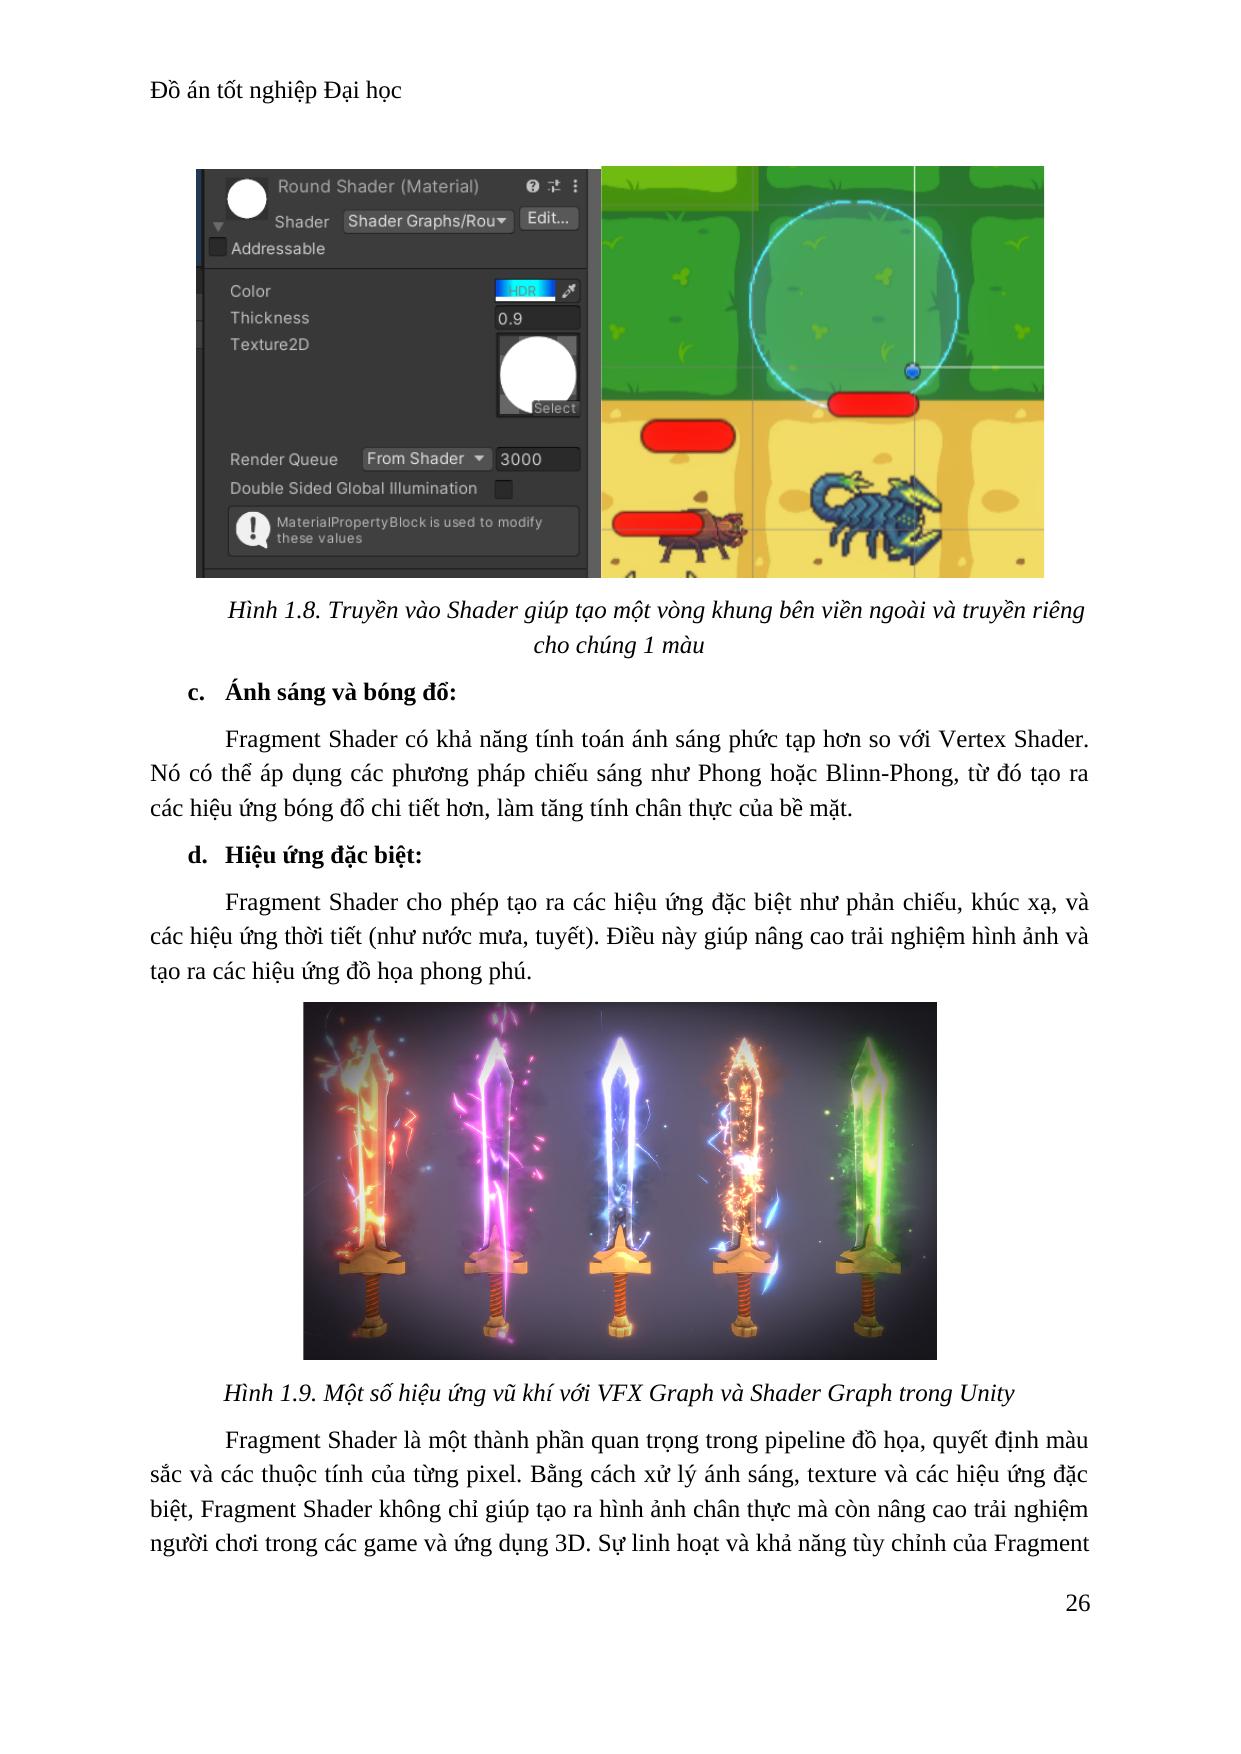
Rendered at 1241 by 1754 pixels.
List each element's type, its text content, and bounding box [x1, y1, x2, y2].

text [150, 1425, 1090, 1557]
subtitle Hình 1.9. Một số hiệu ứng vũ khí với VFX Graph và Shader Graph trong Unity [150, 1378, 1090, 1407]
text Fragment Shader có khả năng tính toán ánh sáng phức tạp hơn so với Vertex Shader. Nó có thể áp dụng các phương pháp chiếu sáng như Phong hoặc Blinn-Phong, từ đó tạo ra các hiệu ứng bóng đổ chi tiết hơn, làm tăng tính chân thực của bề mặt. [150, 724, 1090, 822]
subtitle Hiệu ứng đặc biệt: [187, 840, 1090, 869]
picture [196, 166, 1045, 578]
subtitle Ánh sáng và bóng đổ: [187, 677, 1090, 706]
subtitle Hình 1.8. Truyền vào Shader giúp tạo một vòng khung bên viền ngoài và truyền riêng cho chúng 1 màu [150, 596, 1090, 659]
picture [303, 1002, 937, 1360]
text Fragment Shader cho phép tạo ra các hiệu ứng đặc biệt như phản chiếu, khúc xạ, và các hiệu ứng thời tiết (như nước mưa, tuyết). Điều này giúp nâng cao trải nghiệm hình ảnh và tạo ra các hiệu ứng đồ họa phong phú. [150, 887, 1090, 984]
